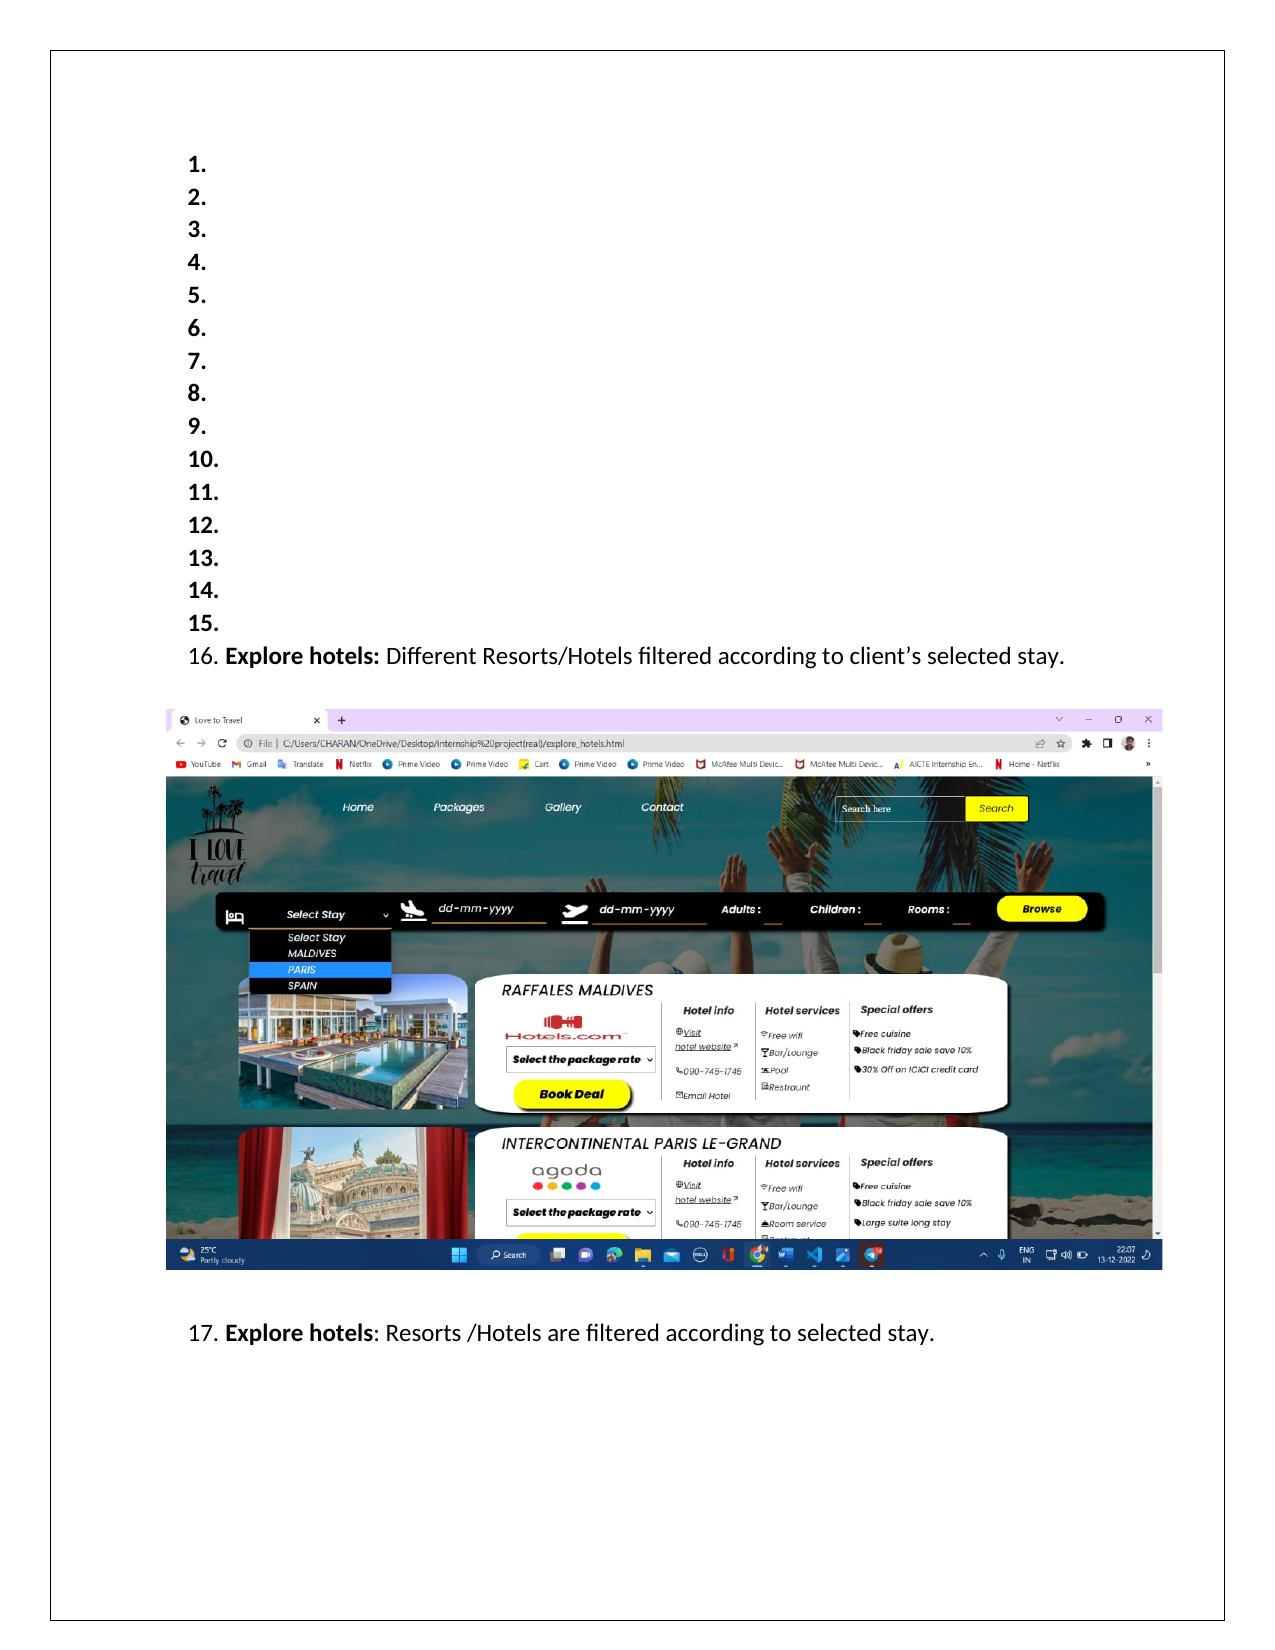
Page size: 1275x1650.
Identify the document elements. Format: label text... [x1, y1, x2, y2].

picture [166, 709, 1163, 1270]
list Explore hotels: Different Resorts/Hotels filtered according to client’s selected stay. [187, 640, 1162, 671]
list Explore hotels: Resorts /Hotels are filtered according to selected stay. [187, 1317, 1162, 1348]
